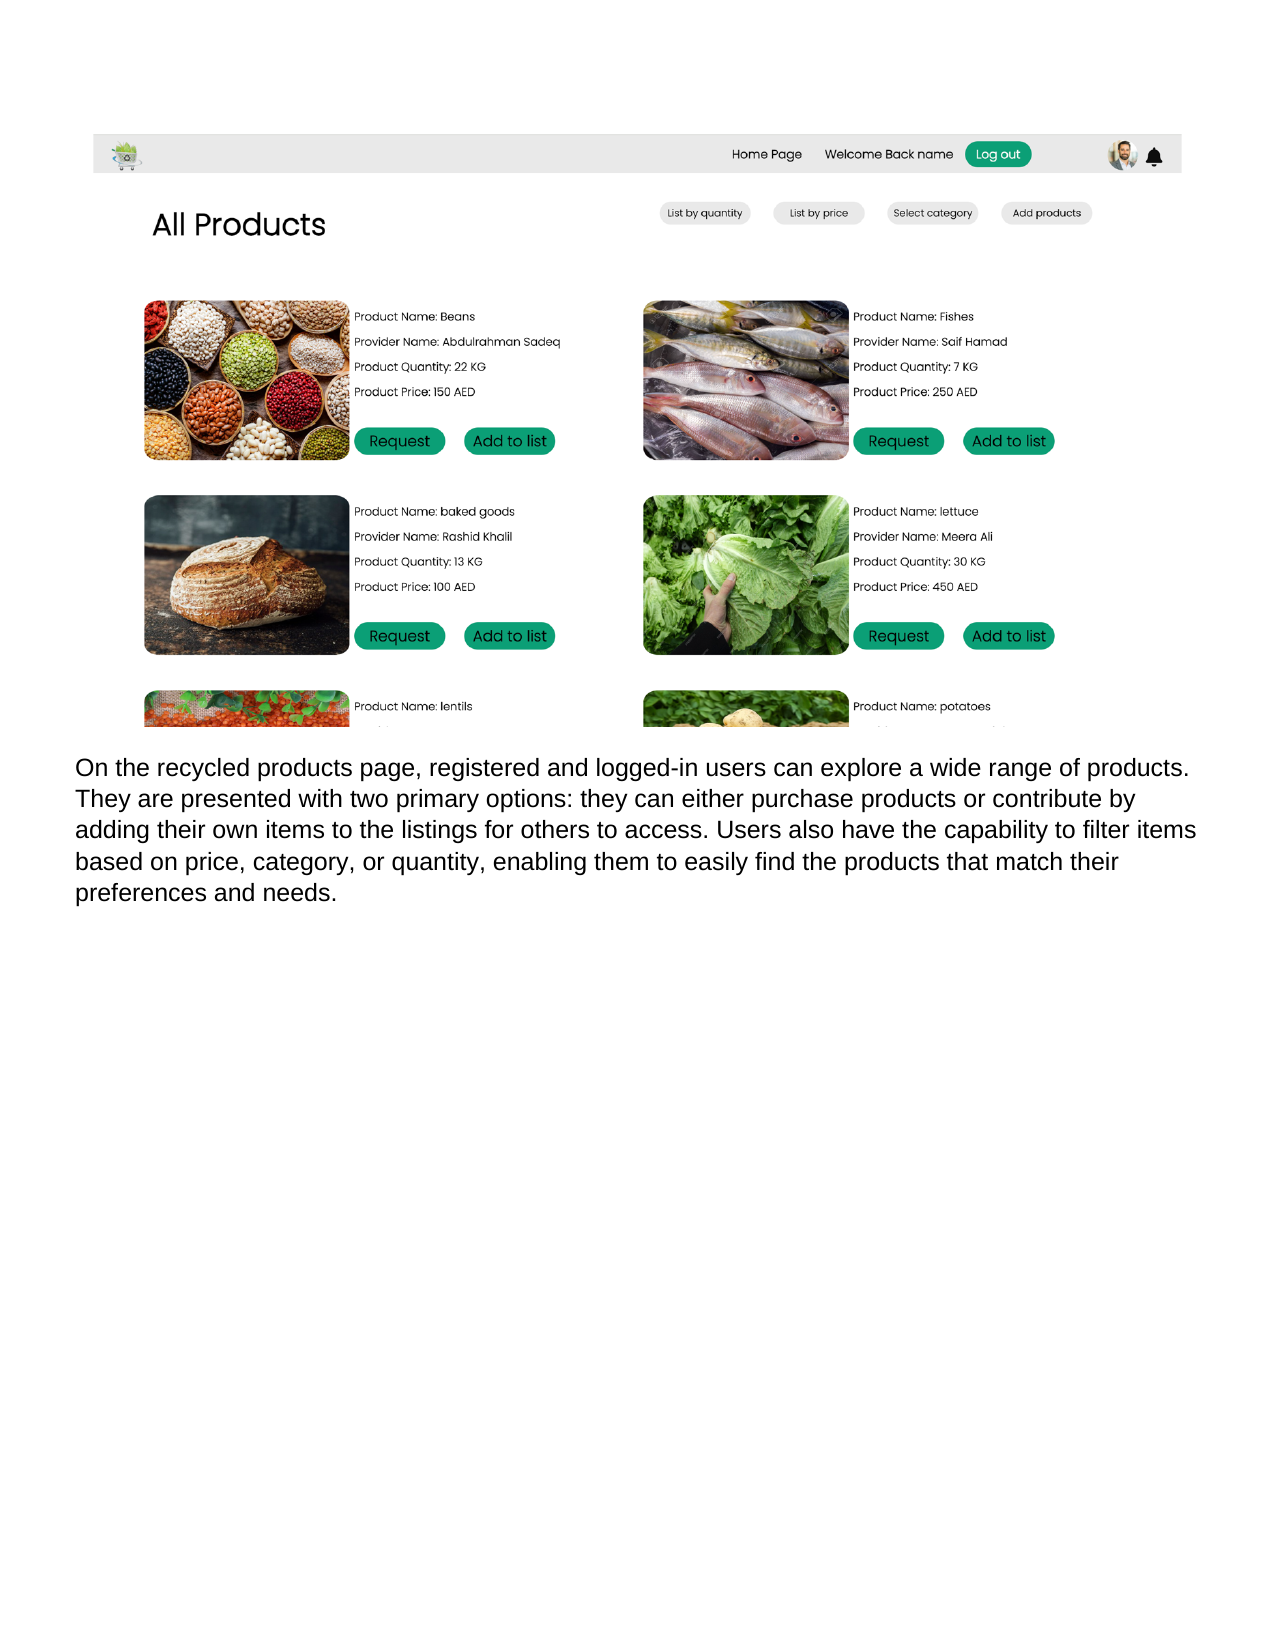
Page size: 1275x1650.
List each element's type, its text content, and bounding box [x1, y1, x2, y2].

picture [93, 134, 1182, 727]
text On the recycled products page, registered and logged-in users can explore a wide range of products. They are presented with two primary options: they can either purchase products or contribute by adding their own items to the listings for others to access. Users also have the capability to filter items based on price, category, or quantity, enabling them to easily find the products that match their preferences and needs. [75, 753, 1200, 906]
